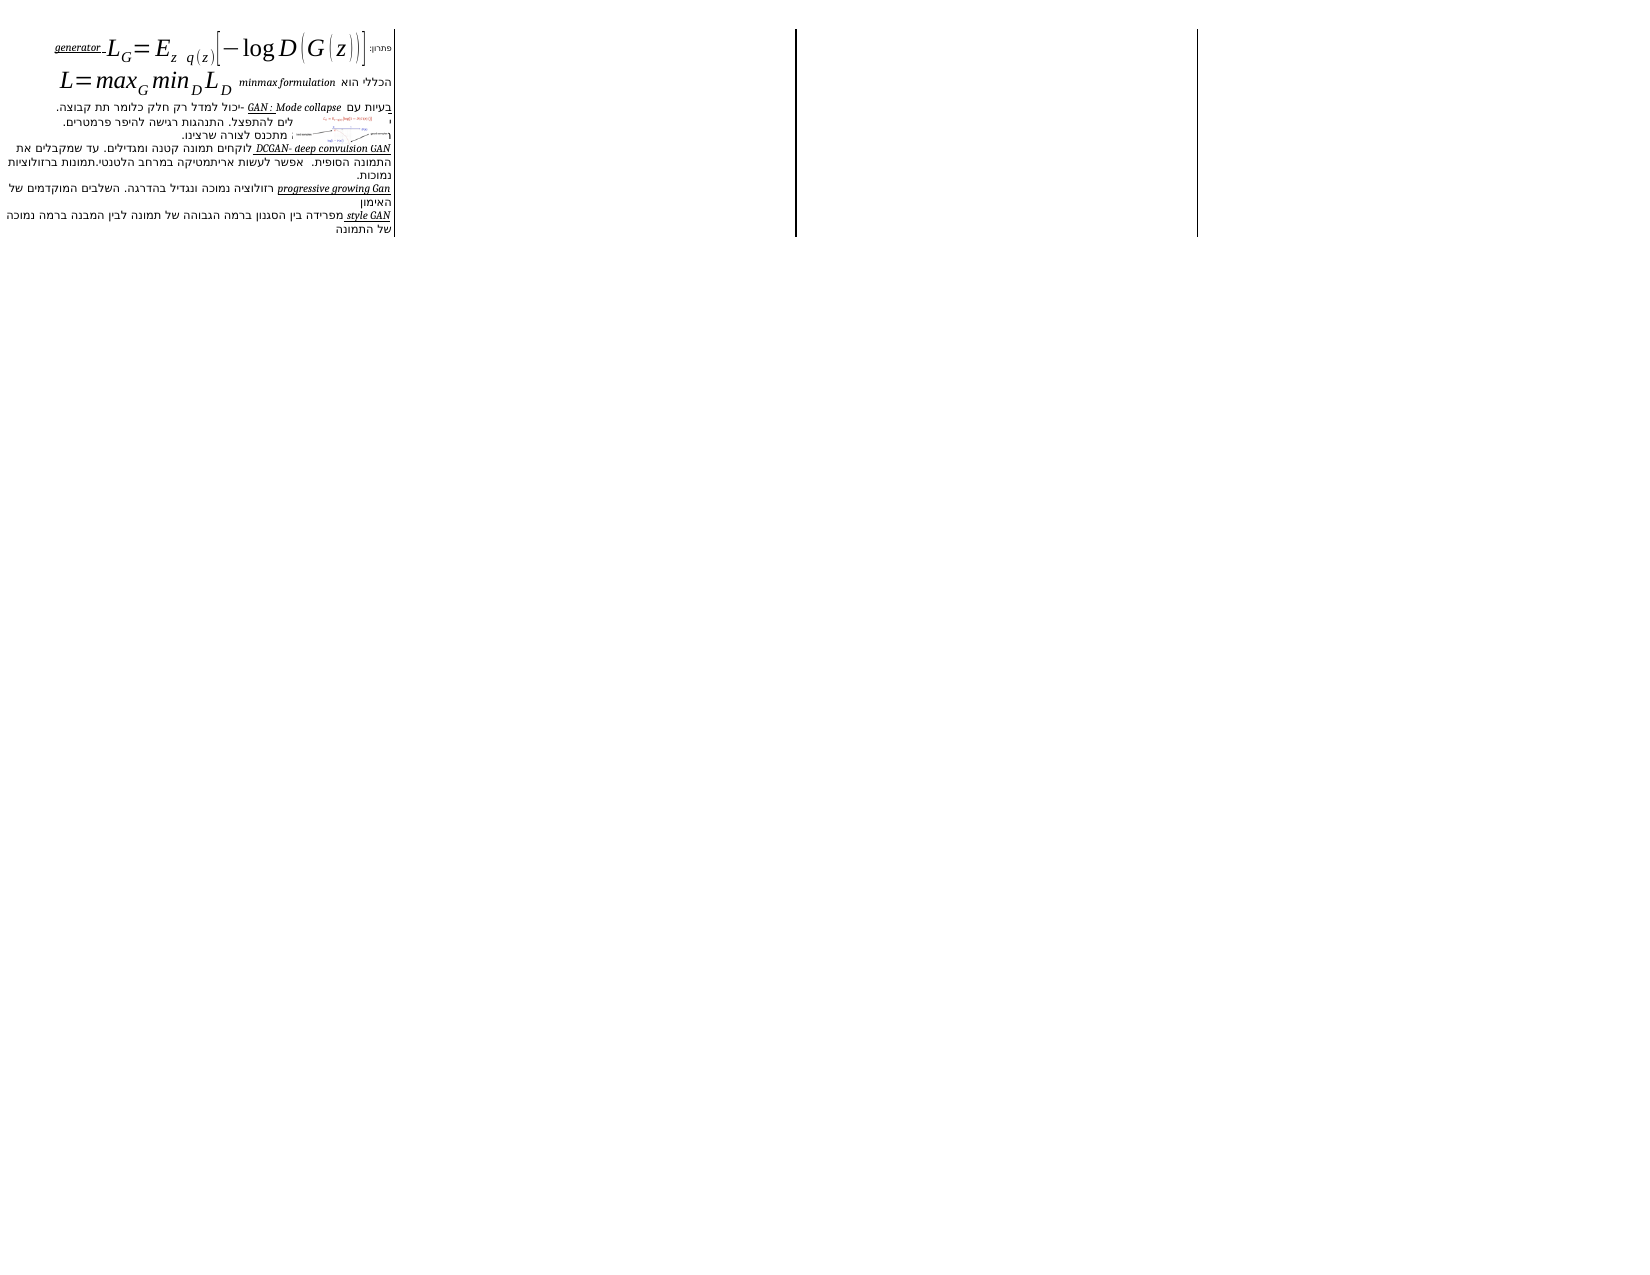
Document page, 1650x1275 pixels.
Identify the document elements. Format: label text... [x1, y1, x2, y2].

text DCGAN- deep convulsion GAN לוקחים תמונה קטנה ומגדילים. עד שמקבלים את התמונה הסופית. אפשר לעשות אריתמטיקה במרחב הלטנטי.תמונות ברזולוציות נמוכות. progressive growing Gan רזולוציה נמוכה ונגדיל בהדרגה. השלבים המוקדמים של האימון [0, 142, 392, 209]
picture [292, 113, 389, 145]
text בעיות עם GAN : Mode collapse -יכול למדל רק חלק כלומר תת קבוצה. [0, 98, 392, 115]
text הכנסות- לפעמים לא מתכנס לצורה שרצינו. [0, 129, 292, 142]
text הכללי הוא minmax formulation [0, 67, 392, 98]
text יציבות- פרמטרים יכולים להתפצל. התנהגות רגישה להיפר פרמטרים. [0, 115, 292, 129]
text פתרון: generator [0, 29, 392, 67]
text style GAN מפרידה בין הסגנון ברמה הגבוהה של תמונה לבין המבנה ברמה נמוכה של התמונה [0, 209, 392, 236]
